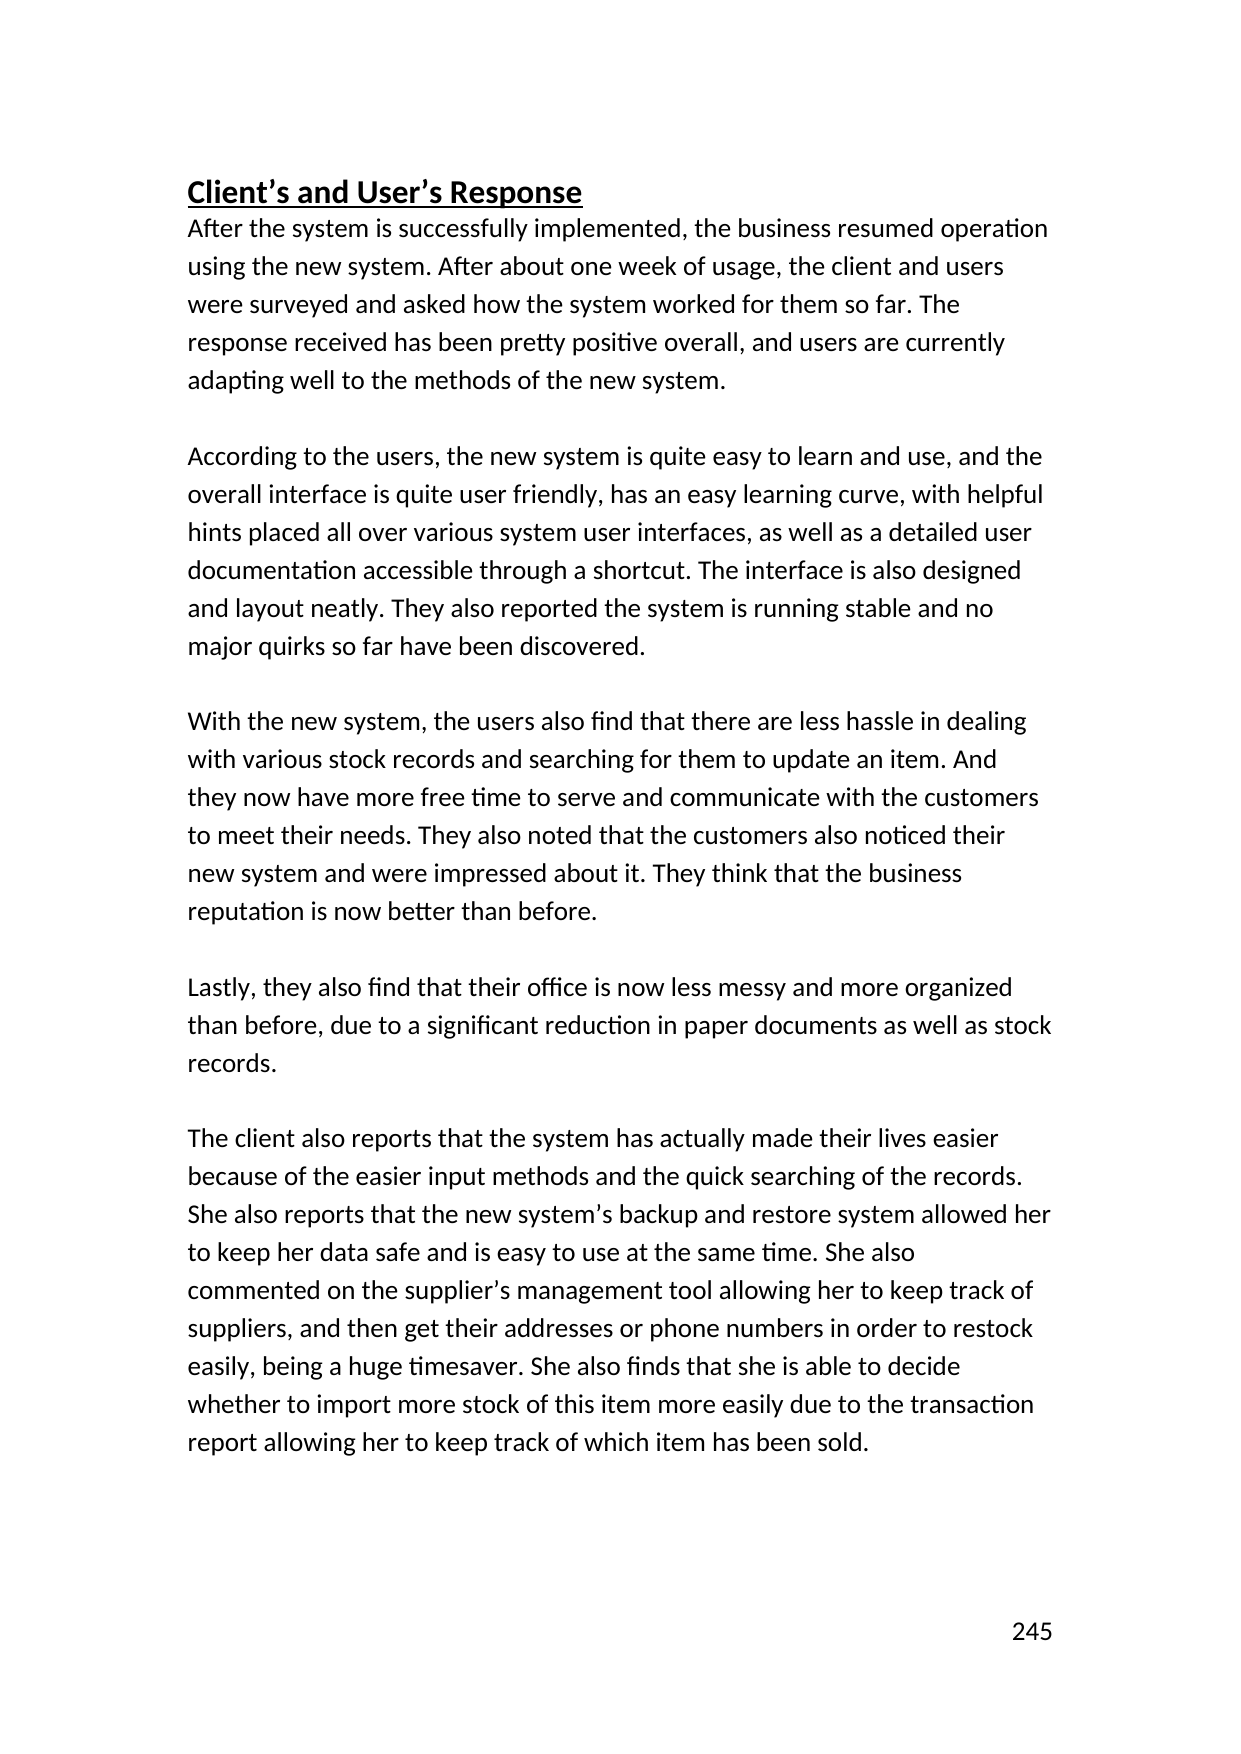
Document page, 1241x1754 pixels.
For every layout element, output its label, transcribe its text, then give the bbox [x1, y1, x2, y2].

text The client also reports that the system has actually made their lives easier because of the easier input methods and the quick searching of the records. She also reports that the new system’s backup and restore system allowed her to keep her data safe and is easy to use at the same time. She also commented on the supplier’s management tool allowing her to keep track of suppliers, and then get their addresses or phone numbers in order to restock easily, being a huge timesaver. She also finds that she is able to decide whether to import more stock of this item more easily due to the transaction report allowing her to keep track of which item has been sold. [187, 1122, 1053, 1458]
text After the system is successfully implemented, the business resumed operation using the new system. After about one week of usage, the client and users were surveyed and asked how the system worked for them so far. The response received has been pretty positive overall, and users are currently adapting well to the methods of the new system. [187, 212, 1053, 396]
text Lastly, they also find that their office is now less messy and more organized than before, due to a significant reduction in paper documents as well as stock records. [187, 970, 1053, 1079]
text According to the users, the new system is quite easy to learn and use, and the overall interface is quite user friendly, has an easy learning curve, with helpful hints placed all over various system user interfaces, as well as a detailed user documentation accessible through a shortcut. The interface is also designed and layout neatly. They also reported the system is running stable and no major quirks so far have been discovered. [187, 439, 1053, 662]
subtitle Client’s and User’s Response [187, 171, 1053, 212]
text With the new system, the users also find that there are less hassle in dealing with various stock records and searching for them to update an item. And they now have more free time to serve and communicate with the customers to meet their needs. They also noted that the customers also noticed their new system and were impressed about it. They think that the business reputation is now better than before. [187, 704, 1053, 927]
